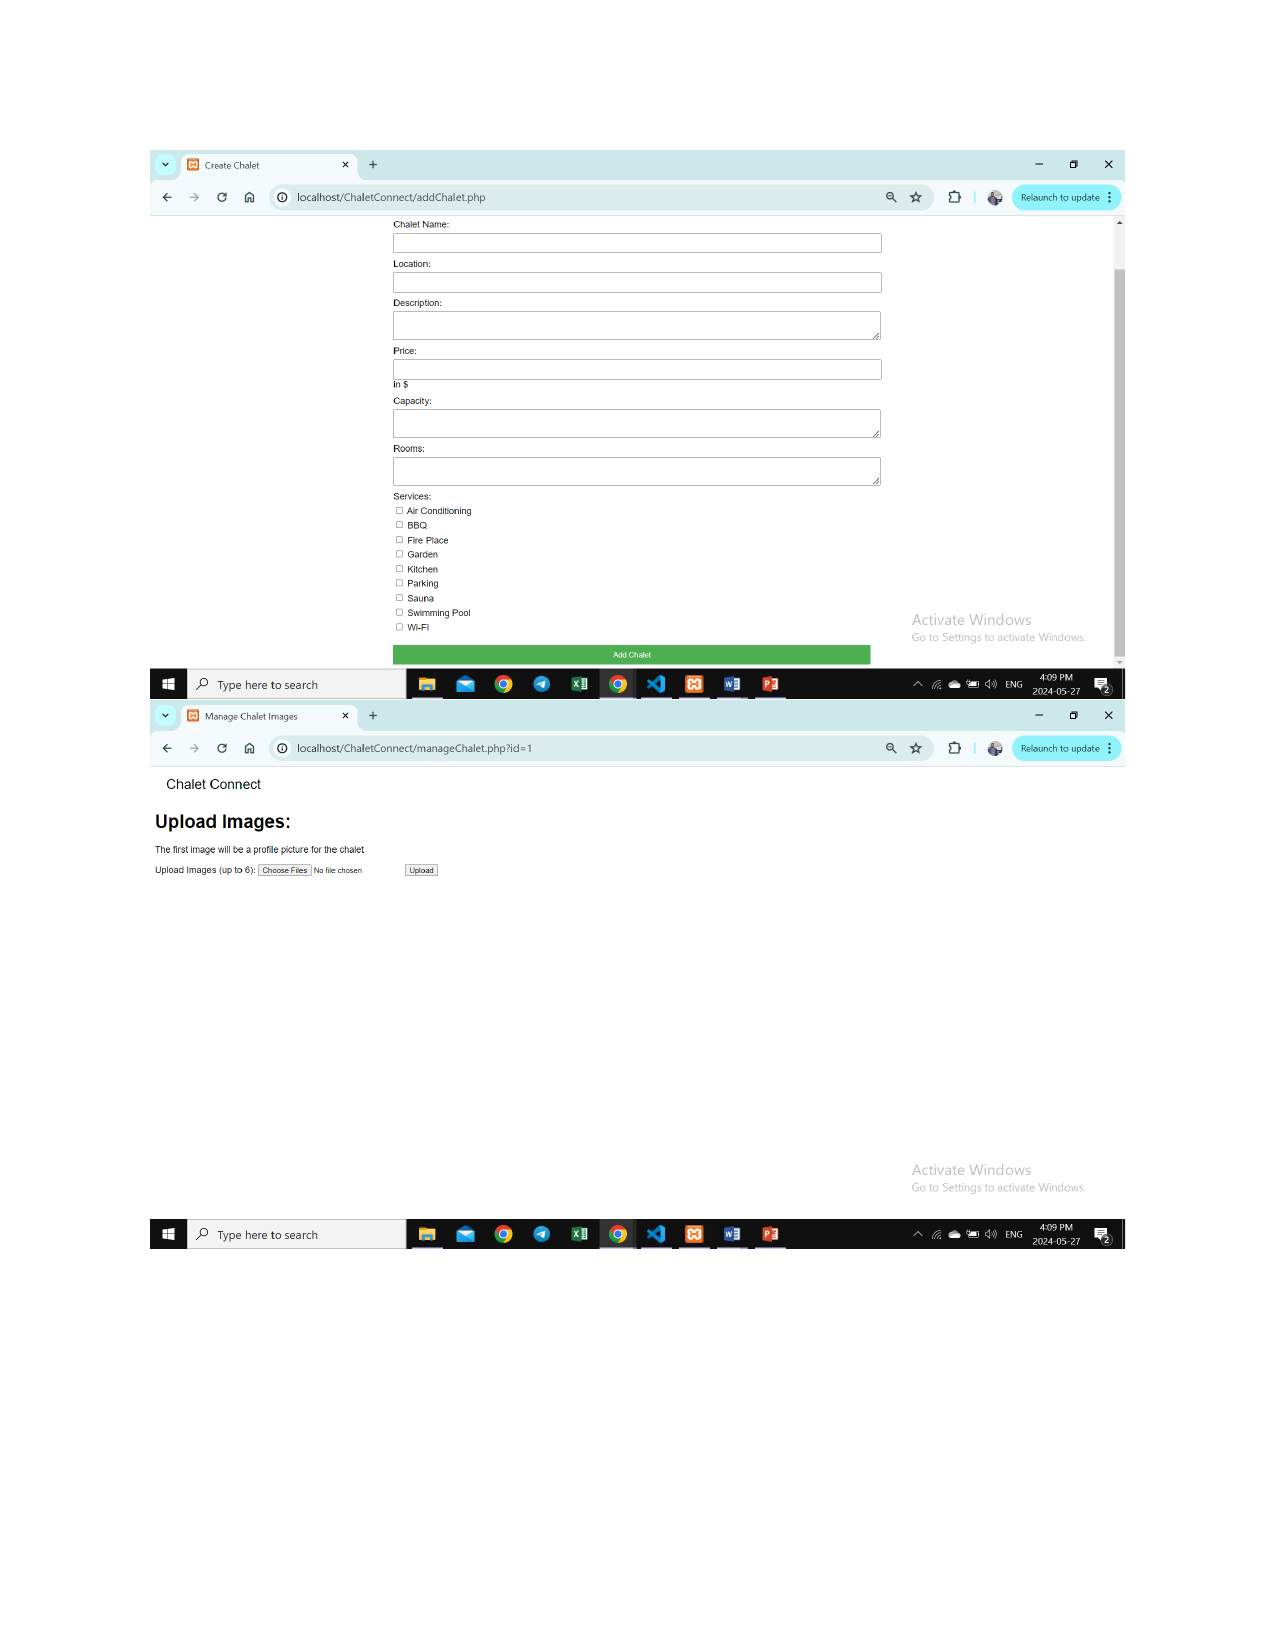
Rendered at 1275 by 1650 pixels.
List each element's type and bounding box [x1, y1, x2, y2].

picture [150, 150, 1125, 699]
picture [150, 700, 1125, 1249]
